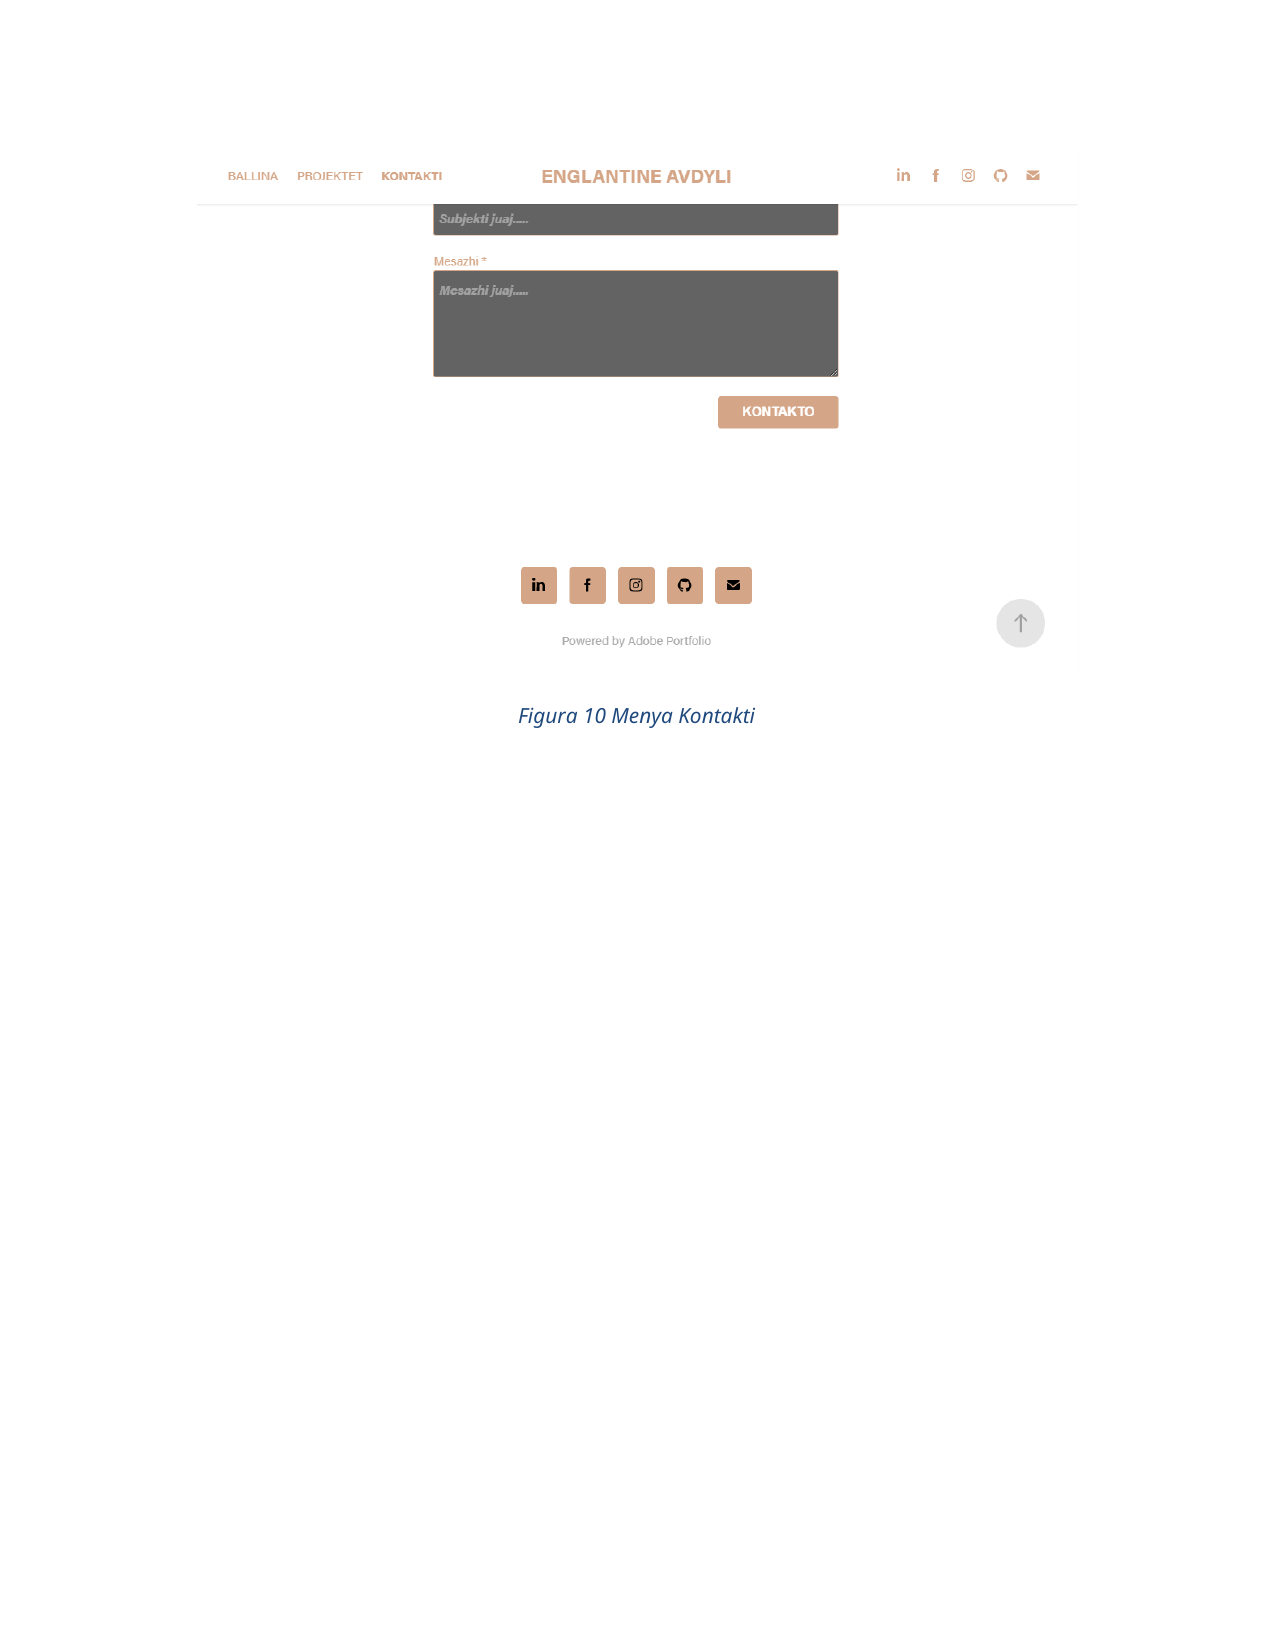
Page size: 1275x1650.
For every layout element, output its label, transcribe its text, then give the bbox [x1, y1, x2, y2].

picture [197, 150, 1079, 677]
text Figura 10 Menya Kontakti [150, 702, 1125, 730]
